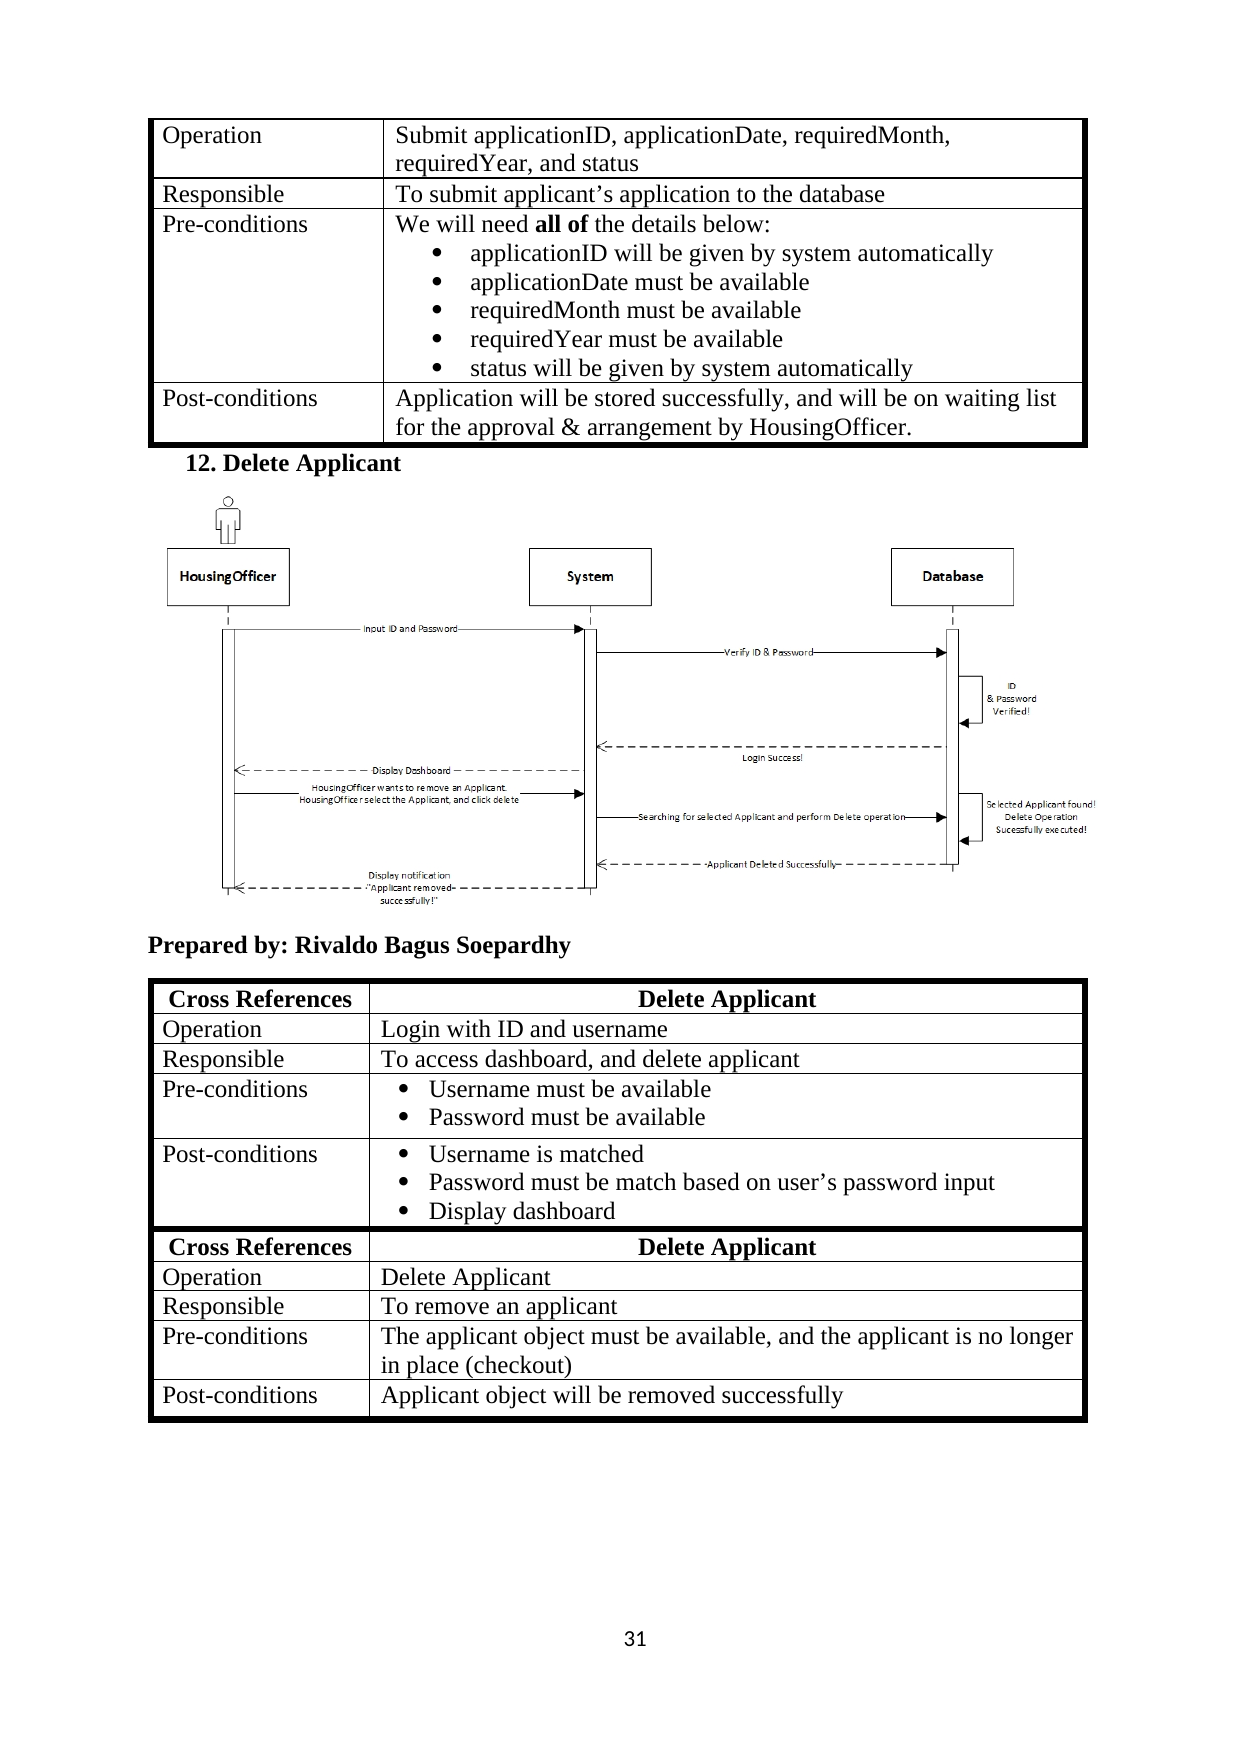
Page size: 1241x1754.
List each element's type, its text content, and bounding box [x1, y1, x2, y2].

table_cell Operation [154, 120, 383, 177]
table_cell Operation [154, 1262, 369, 1290]
table_cell Pre-conditions [154, 209, 383, 382]
table_cell Login with ID and username [370, 1014, 1082, 1043]
table_cell Responsible [154, 1291, 369, 1320]
table_cell Responsible [154, 1044, 369, 1073]
picture [164, 495, 1105, 912]
table_cell To remove an applicant [370, 1291, 1082, 1320]
text Prepared by: Rivaldo Bagus Soepardhy [148, 930, 1122, 959]
table_cell Operation [154, 1014, 369, 1043]
table_cell Responsible [154, 179, 383, 207]
table_cell Username is matched Password must be match based on user’s password input Display dashboard [370, 1139, 1082, 1226]
table_cell Delete Applicant [370, 1262, 1082, 1290]
table_cell Delete Applicant [370, 1232, 1082, 1261]
table_cell To access dashboard, and delete applicant [370, 1044, 1082, 1073]
table_cell Cross References [154, 1232, 369, 1261]
table_cell We will need all of the details below: applicationID will be given by system automatically applicationDate must be available requiredMonth must be available requiredYear must be available status will be given by system automatically [384, 209, 1082, 382]
table_cell The applicant object must be available, and the applicant is no longer in place (checkout) [370, 1321, 1082, 1379]
table_cell Post-conditions [154, 1139, 369, 1226]
table_cell Application will be stored successfully, and will be on waiting list for the approval & arrangement by HousingOfficer. [384, 383, 1082, 442]
table_cell Post-conditions [154, 383, 383, 442]
table_cell Submit applicationID, applicationDate, requiredMonth, requiredYear, and status [384, 120, 1082, 177]
table_header Cross References [154, 984, 369, 1013]
table_cell To submit applicant’s application to the database [384, 179, 1082, 207]
table_cell Applicant object will be removed successfully [370, 1380, 1082, 1416]
list Delete Applicant [185, 448, 1122, 477]
table_cell Username must be available Password must be available [370, 1074, 1082, 1138]
table_cell Pre-conditions [154, 1321, 369, 1379]
table_cell Post-conditions [154, 1380, 369, 1416]
table_header Delete Applicant [370, 984, 1082, 1013]
table_cell Pre-conditions [154, 1074, 369, 1138]
